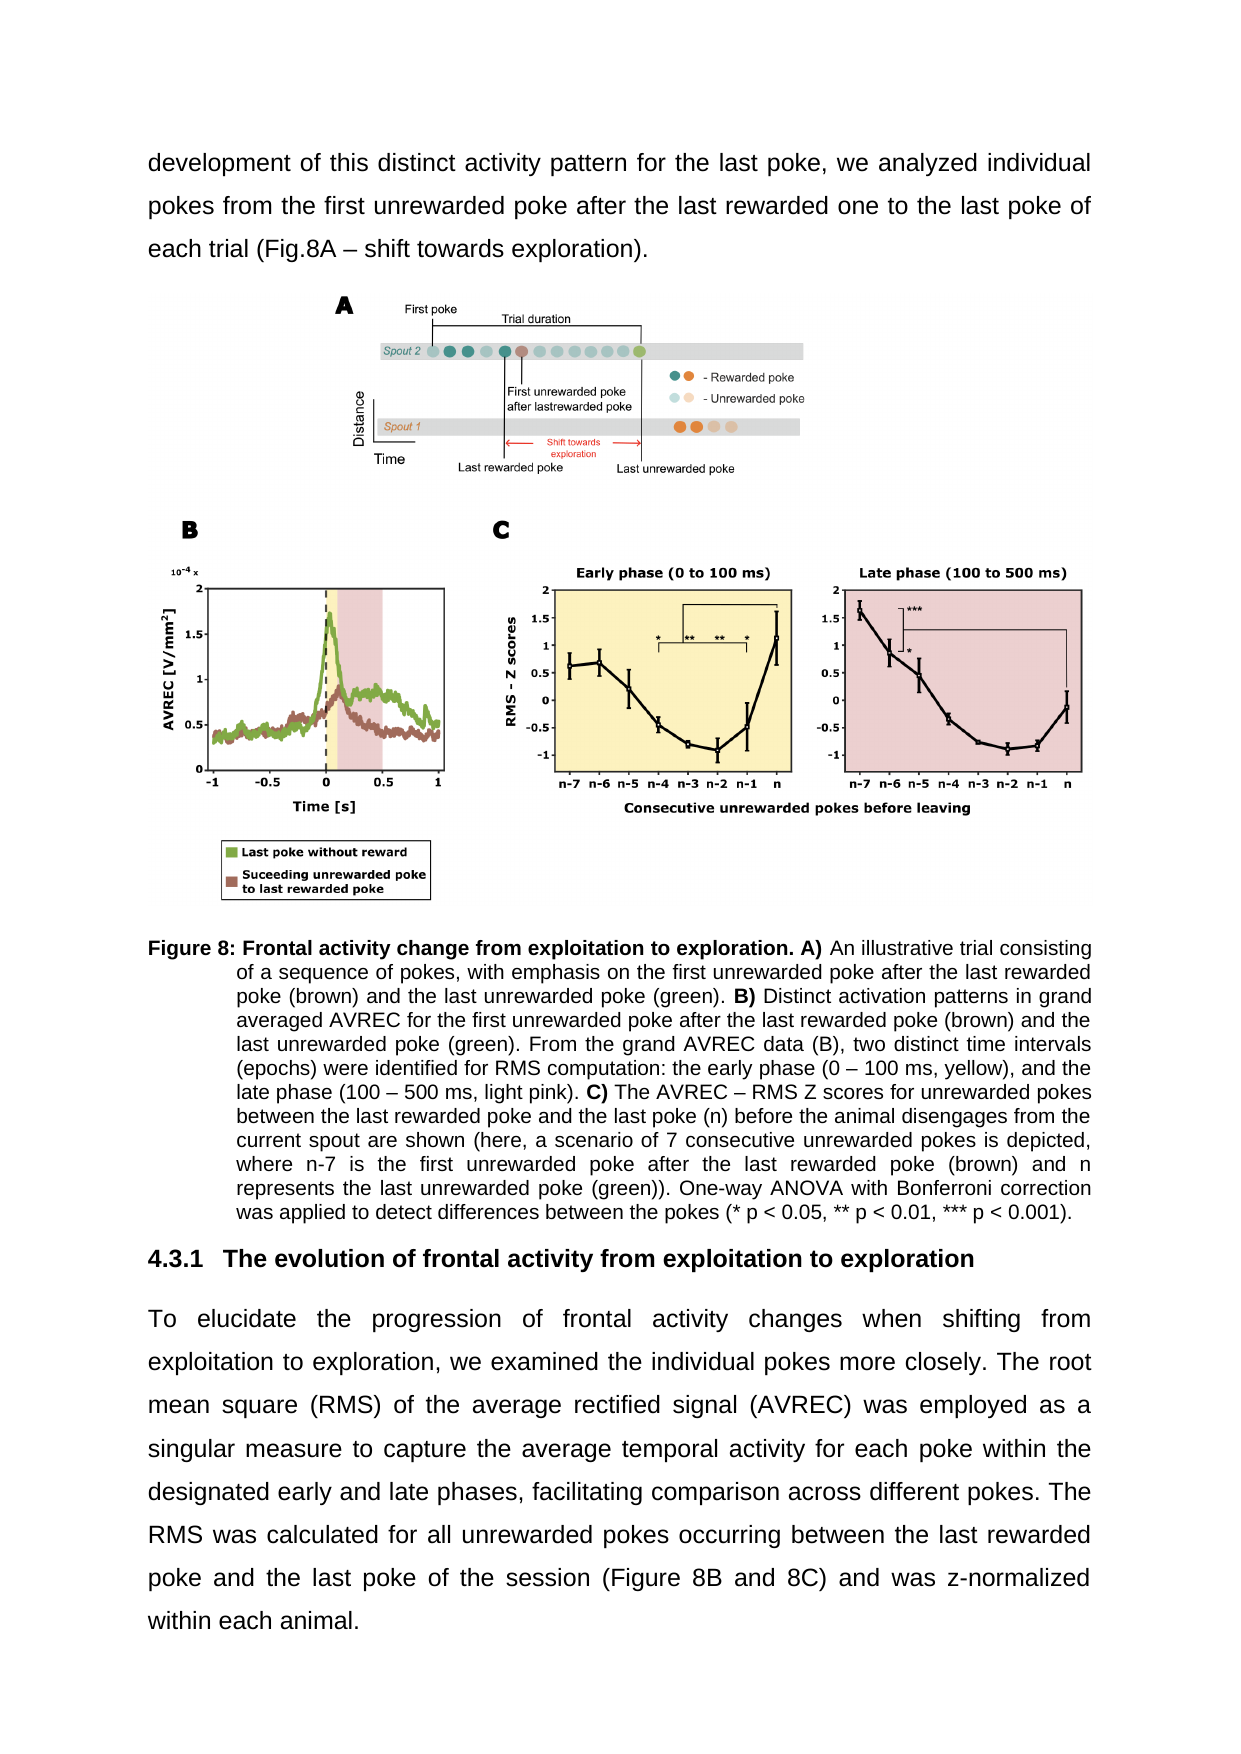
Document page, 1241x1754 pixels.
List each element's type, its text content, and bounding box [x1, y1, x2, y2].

text To elucidate the progression of frontal activity changes when shifting from exploitation to exploration, we examined the individual pokes more closely. The root mean square (RMS) of the average rectified signal (AVREC) was employed as a singular measure to capture the average temporal activity for each poke within the designated early and late phases, facilitating comparison across different pokes. The RMS was calculated for all unrewarded pokes occurring between the last rewarded poke and the last poke of the session (Figure 8B and 8C) and was z-normalized within each animal. [148, 1304, 1093, 1635]
subtitle The evolution of frontal activity from exploitation to exploration [148, 1244, 1093, 1273]
text Figure 8: Frontal activity change from exploitation to exploration. A) An illustrative trial consisting of a sequence of pokes, with emphasis on the first unrewarded poke after the last rewarded poke (brown) and the last unrewarded poke (green). B) Distinct activation patterns in grand averaged AVREC for the first unrewarded poke after the last rewarded poke (brown) and the last unrewarded poke (green). From the grand AVREC data (B), two distinct time intervals (epochs) were identified for RMS computation: the early phase (0 – 100 ms, yellow), and the late phase (100 – 500 ms, light pink). C) The AVREC – RMS Z scores for unrewarded pokes between the last rewarded poke and the last poke (n) before the animal disengages from the current spout are shown (here, a scenario of 7 consecutive unrewarded pokes is depicted, where n-7 is the first unrewarded poke after the last rewarded poke (brown) and n represents the last unrewarded poke (green)). One-way ANOVA with Bonferroni correction was applied to detect differences between the pokes (* p < 0.05, ** p < 0.01, *** p < 0.001). [148, 936, 1093, 1224]
picture [147, 293, 1093, 906]
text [148, 148, 1093, 263]
